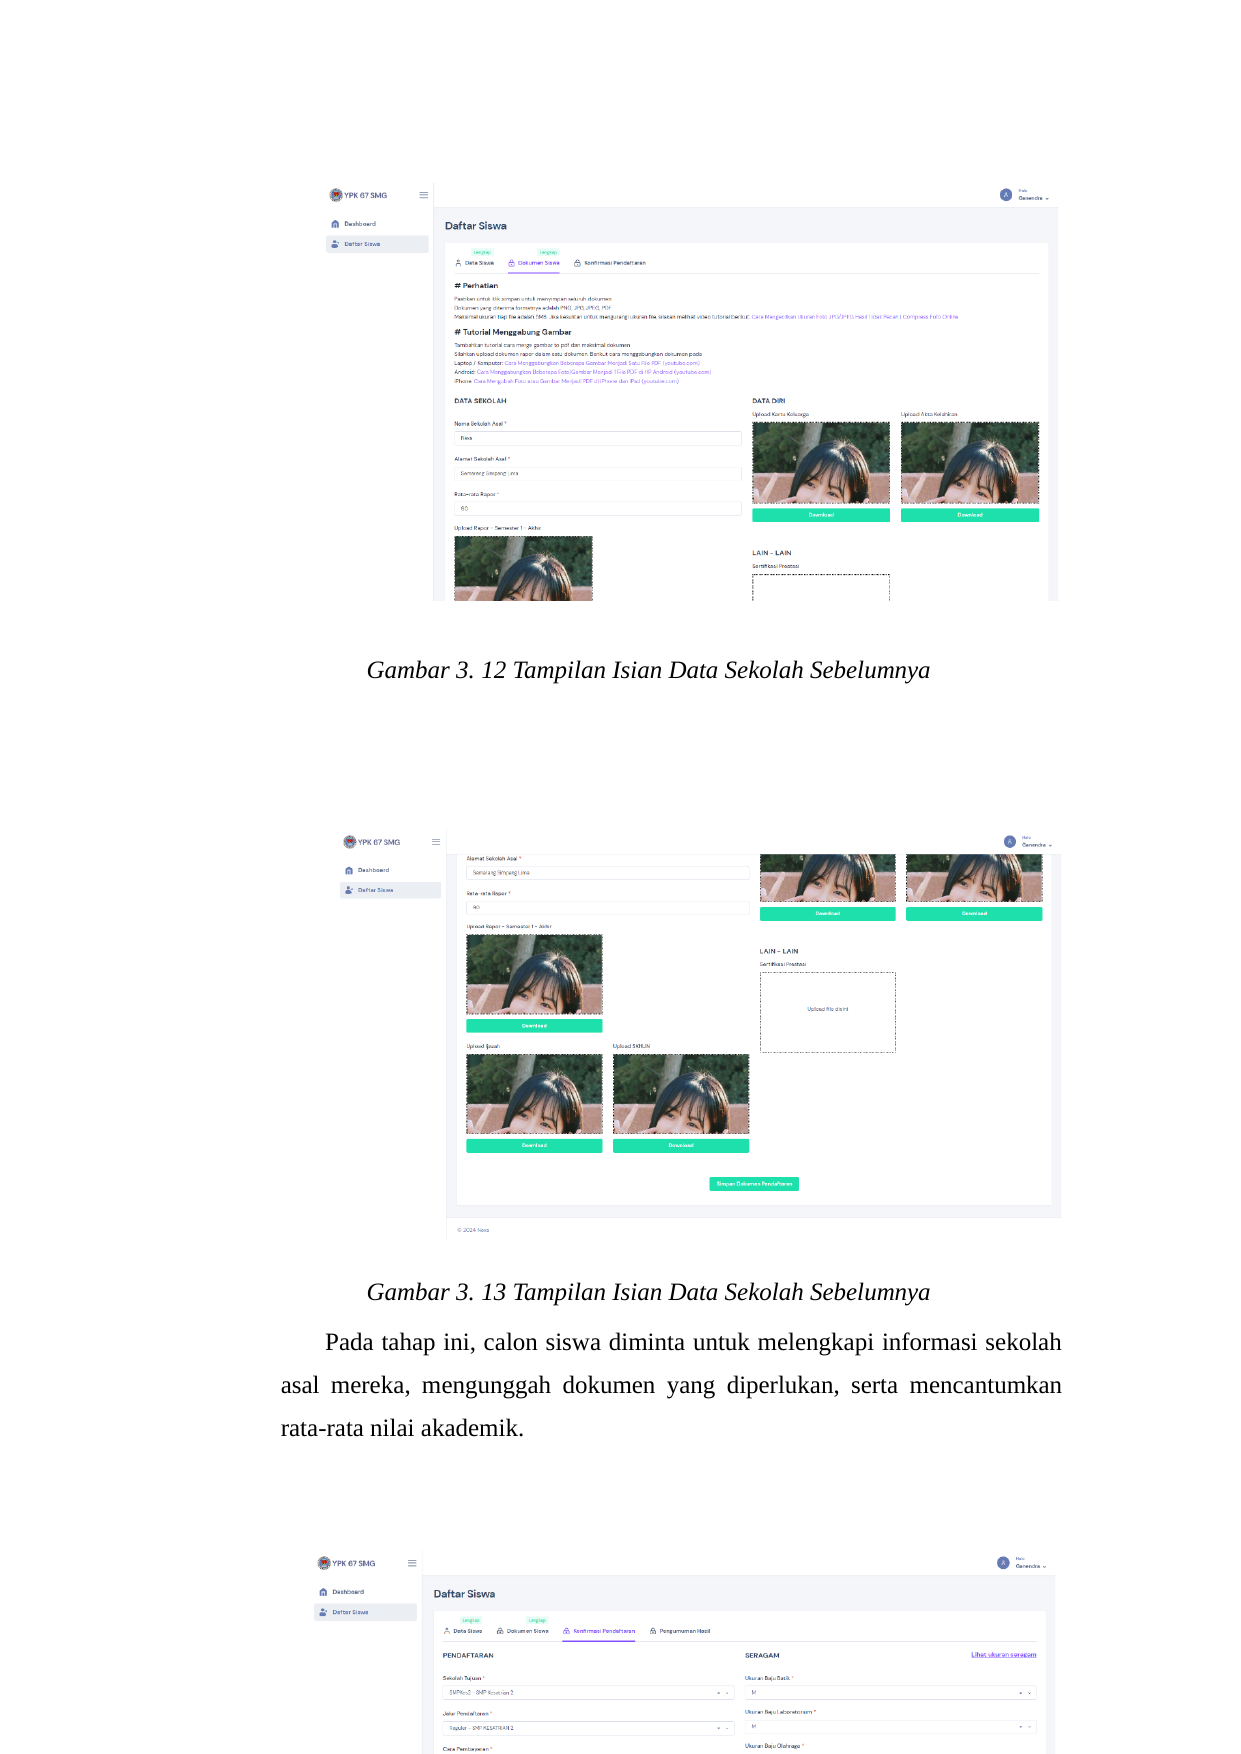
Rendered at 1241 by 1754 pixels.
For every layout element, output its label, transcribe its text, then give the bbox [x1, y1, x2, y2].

text Pada tahap ini, calon siswa diminta untuk melengkapi informasi sekolah asal mereka, mengunggah dokumen yang diperlukan, serta mencantumkan rata-rata nilai akademik. [281, 1327, 1063, 1442]
picture [335, 829, 1062, 1241]
text Gambar 3. 12 Tampilan Isian Data Sekolah Sebelumnya [236, 656, 1063, 684]
text Gambar 3. 13 Tampilan Isian Data Sekolah Sebelumnya [236, 1277, 1063, 1306]
picture [321, 183, 1059, 601]
picture [310, 1550, 1056, 1754]
